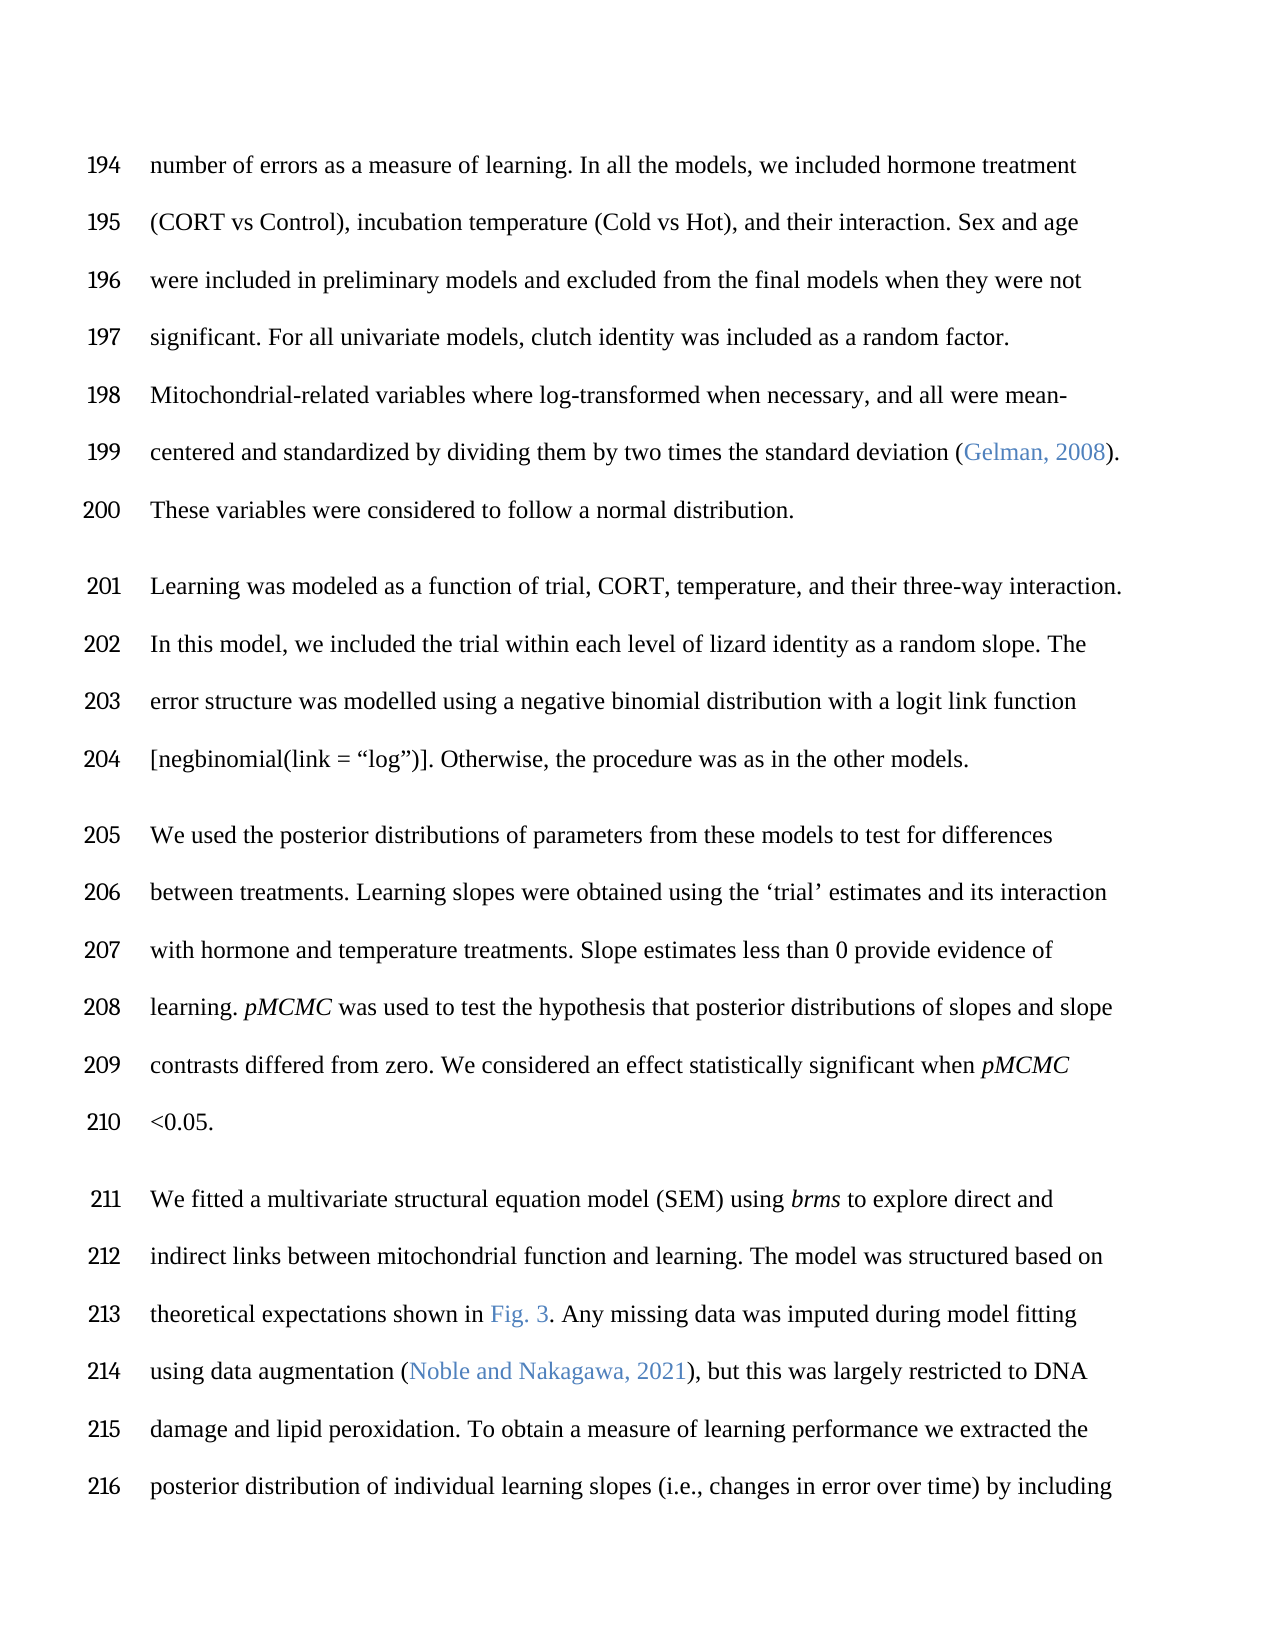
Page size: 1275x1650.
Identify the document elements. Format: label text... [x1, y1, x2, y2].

text We used the posterior distributions of parameters from these models to test for differences between treatments. Learning slopes were obtained using the ‘trial’ estimates and its interaction with hormone and temperature treatments. Slope estimates less than 0 provide evidence of learning. pMCMC was used to test the hypothesis that posterior distributions of slopes and slope contrasts differed from zero. We considered an effect statistically significant when pMCMC <0.05. [150, 820, 1125, 1136]
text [150, 1184, 1125, 1500]
text Learning was modeled as a function of trial, CORT, temperature, and their three-way interaction. In this model, we included the trial within each level of lizard identity as a random slope. The error structure was modelled using a negative binomial distribution with a logit link function [negbinomial(link = “log”)]. Otherwise, the procedure was as in the other models. [150, 571, 1125, 772]
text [150, 150, 1125, 524]
